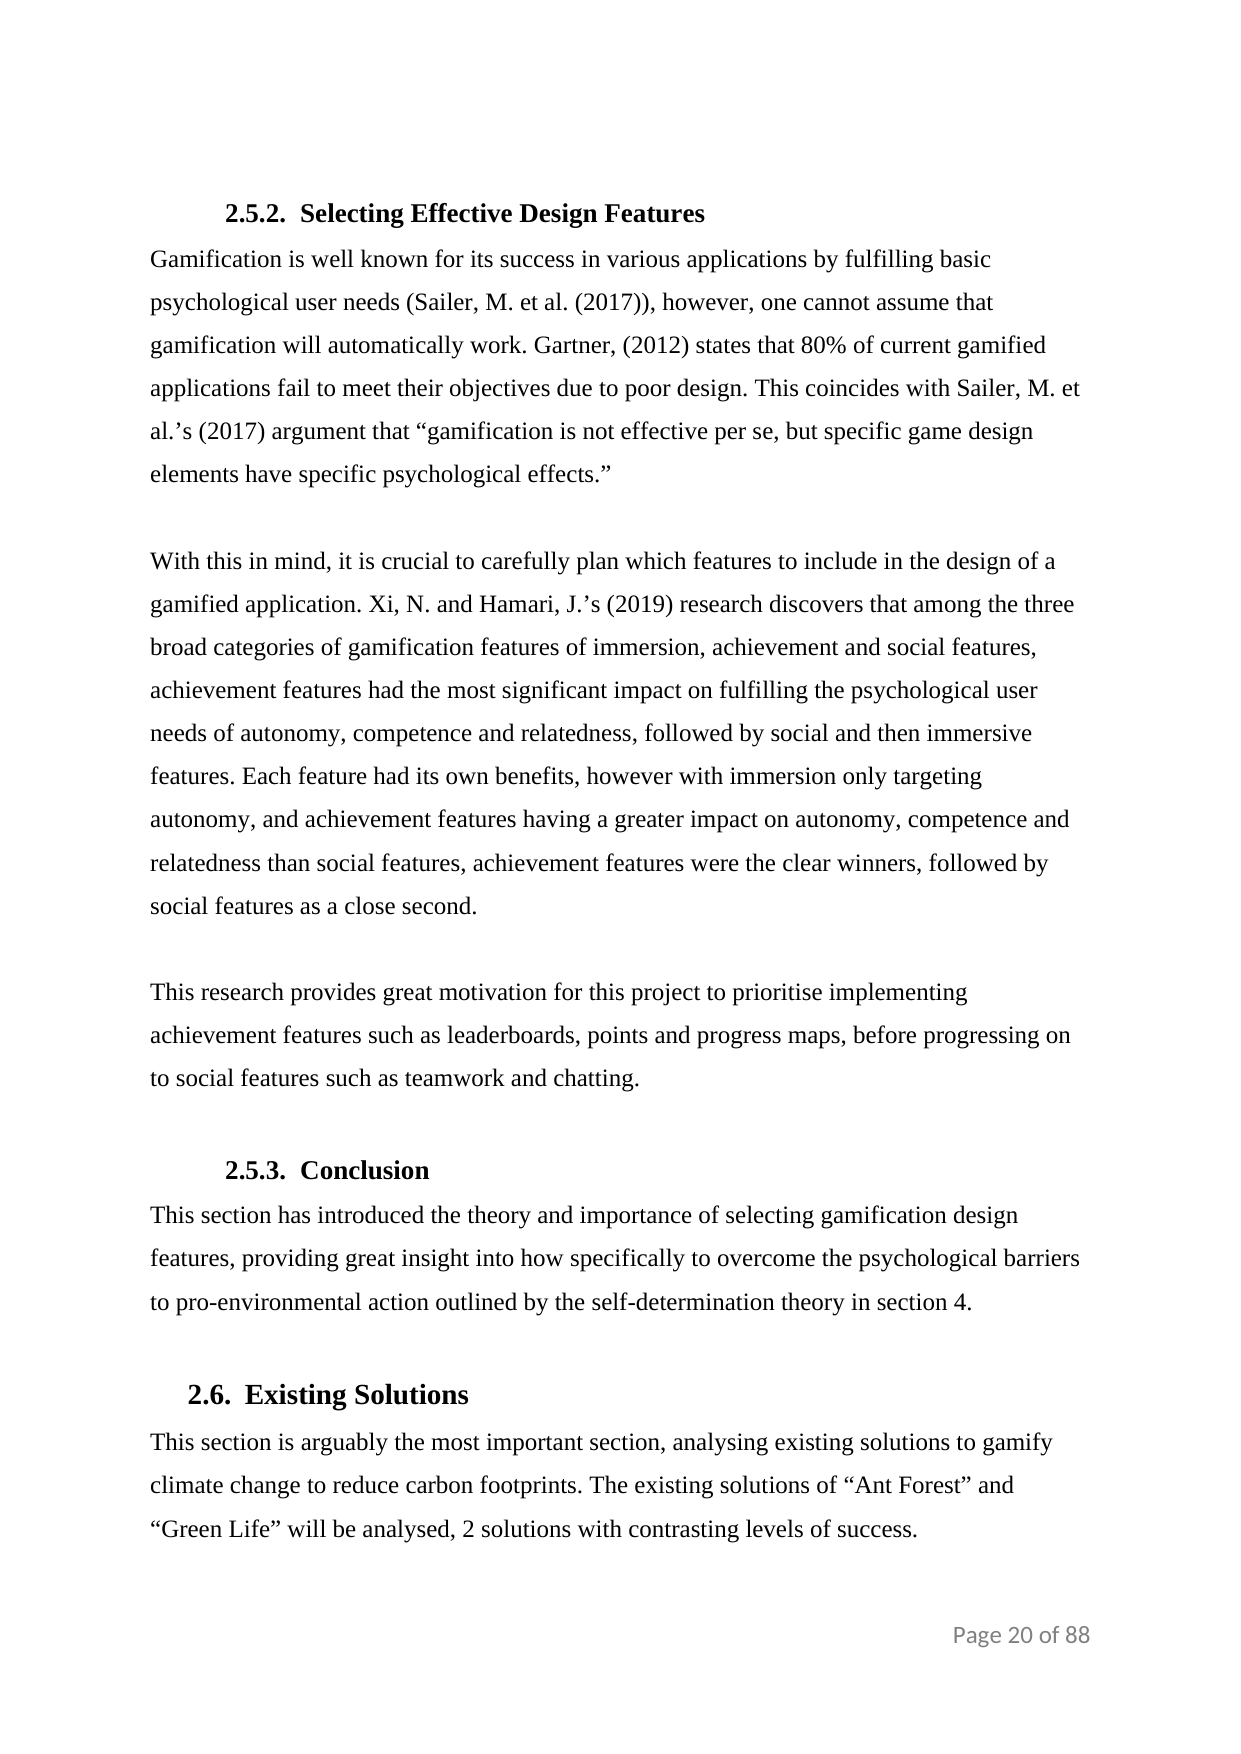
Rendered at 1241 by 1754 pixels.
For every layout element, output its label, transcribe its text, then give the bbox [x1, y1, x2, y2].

subtitle Selecting Effective Design Features [209, 197, 1090, 228]
text Gamification is well known for its success in various applications by fulfilling basic psychological user needs (Sailer, M. et al. (2017)), however, one cannot assume that gamification will automatically work. Gartner, (2012) states that 80% of current gamified applications fail to meet their objectives due to poor design. This coincides with Sailer, M. et al.’s (2017) argument that “gamification is not effective per se, but specific game design elements have specific psychological effects.” [150, 244, 1090, 488]
text This research provides great motivation for this project to prioritise implementing achievement features such as leaderboards, points and progress maps, before progressing on to social features such as teamwork and chatting. [150, 977, 1090, 1092]
subtitle Conclusion [209, 1154, 1090, 1185]
text This section has introduced the theory and importance of selecting gamification design features, providing great insight into how specifically to overcome the psychological barriers to pro-environmental action outlined by the self-determination theory in section 4. [150, 1200, 1090, 1315]
subtitle Existing Solutions [187, 1377, 1090, 1411]
text This section is arguably the most important section, analysing existing solutions to gamify climate change to reduce carbon footprints. The existing solutions of “Ant Forest” and “Green Life” will be analysed, 2 solutions with contrasting levels of success. [150, 1427, 1090, 1542]
text With this in mind, it is crucial to carefully plan which features to include in the design of a gamified application. Xi, N. and Hamari, J.’s (2019) research discovers that among the three broad categories of gamification features of immersion, achievement and social features, achievement features had the most significant impact on fulfilling the psychological user needs of autonomy, competence and relatedness, followed by social and then immersive features. Each feature had its own benefits, however with immersion only targeting autonomy, and achievement features having a greater impact on autonomy, competence and relatedness than social features, achievement features were the clear winners, followed by social features as a close second. [150, 546, 1090, 919]
